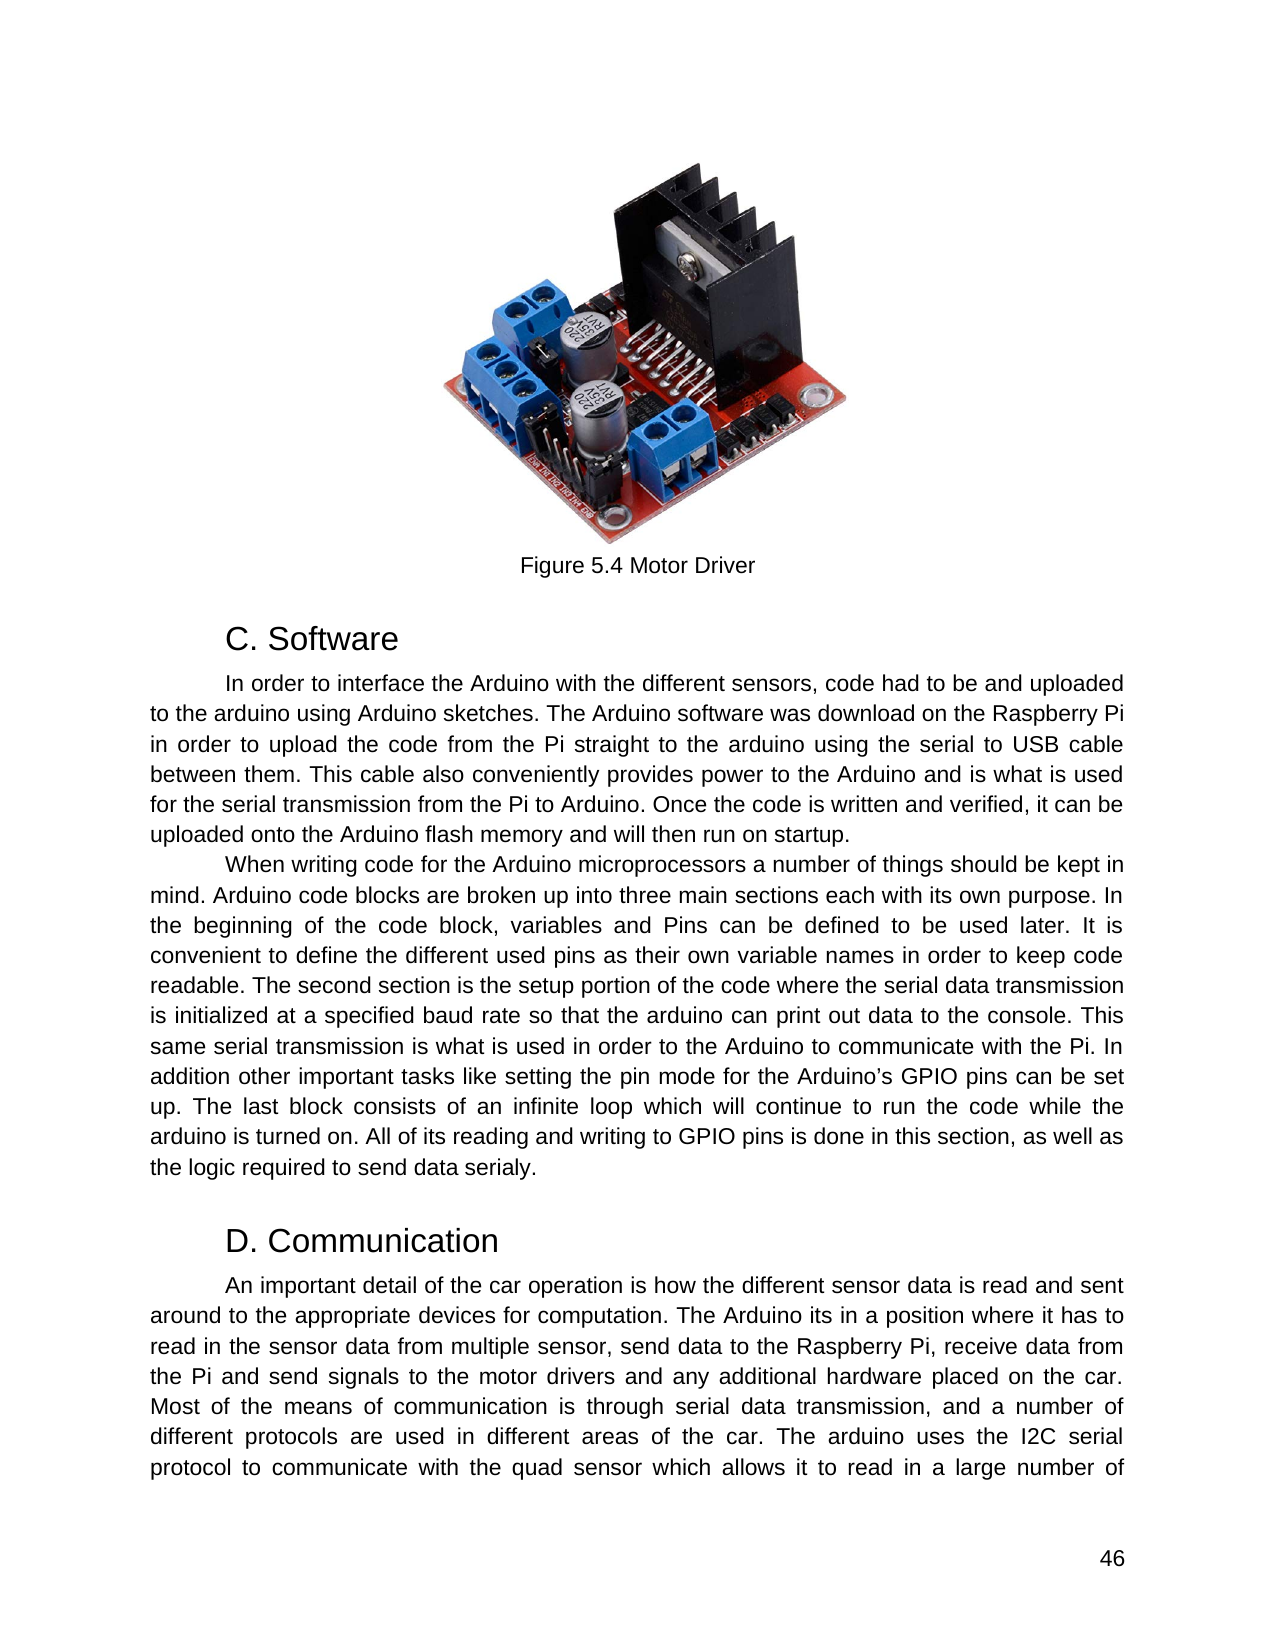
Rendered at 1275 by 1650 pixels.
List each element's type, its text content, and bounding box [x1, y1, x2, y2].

text Figure 5.4 Motor Driver [150, 552, 1125, 578]
text In order to interface the Arduino with the different sensors, code had to be and uploaded to the arduino using Arduino sketches. The Arduino software was download on the Raspberry Pi in order to upload the code from the Pi straight to the arduino using the serial to USB cable between them. This cable also conveniently provides power to the Arduino and is what is used for the serial transmission from the Pi to Arduino. Once the code is written and verified, it can be uploaded onto the Arduino flash memory and will then run on startup. [150, 670, 1125, 848]
picture [419, 150, 856, 548]
text When writing code for the Arduino microprocessors a number of things should be kept in mind. Arduino code blocks are broken up into three main sections each with its own purpose. In the beginning of the code block, variables and Pins can be defined to be used later. It is convenient to define the different used pins as their own variable names in order to keep code readable. The second section is the setup portion of the code where the serial data transmission is initialized at a specified baud rate so that the arduino can print out data to the console. This same serial transmission is what is used in order to the Arduino to communicate with the Pi. In addition other important tasks like setting the pin mode for the Arduino’s GPIO pins can be set up. The last block consists of an infinite loop which will continue to run the code while the arduino is turned on. All of its reading and writing to GPIO pins is done in this section, as well as the logic required to send data serialy. [150, 851, 1125, 1180]
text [150, 1272, 1125, 1480]
subtitle C. Software [150, 619, 1125, 658]
subtitle D. Communication [150, 1221, 1125, 1260]
